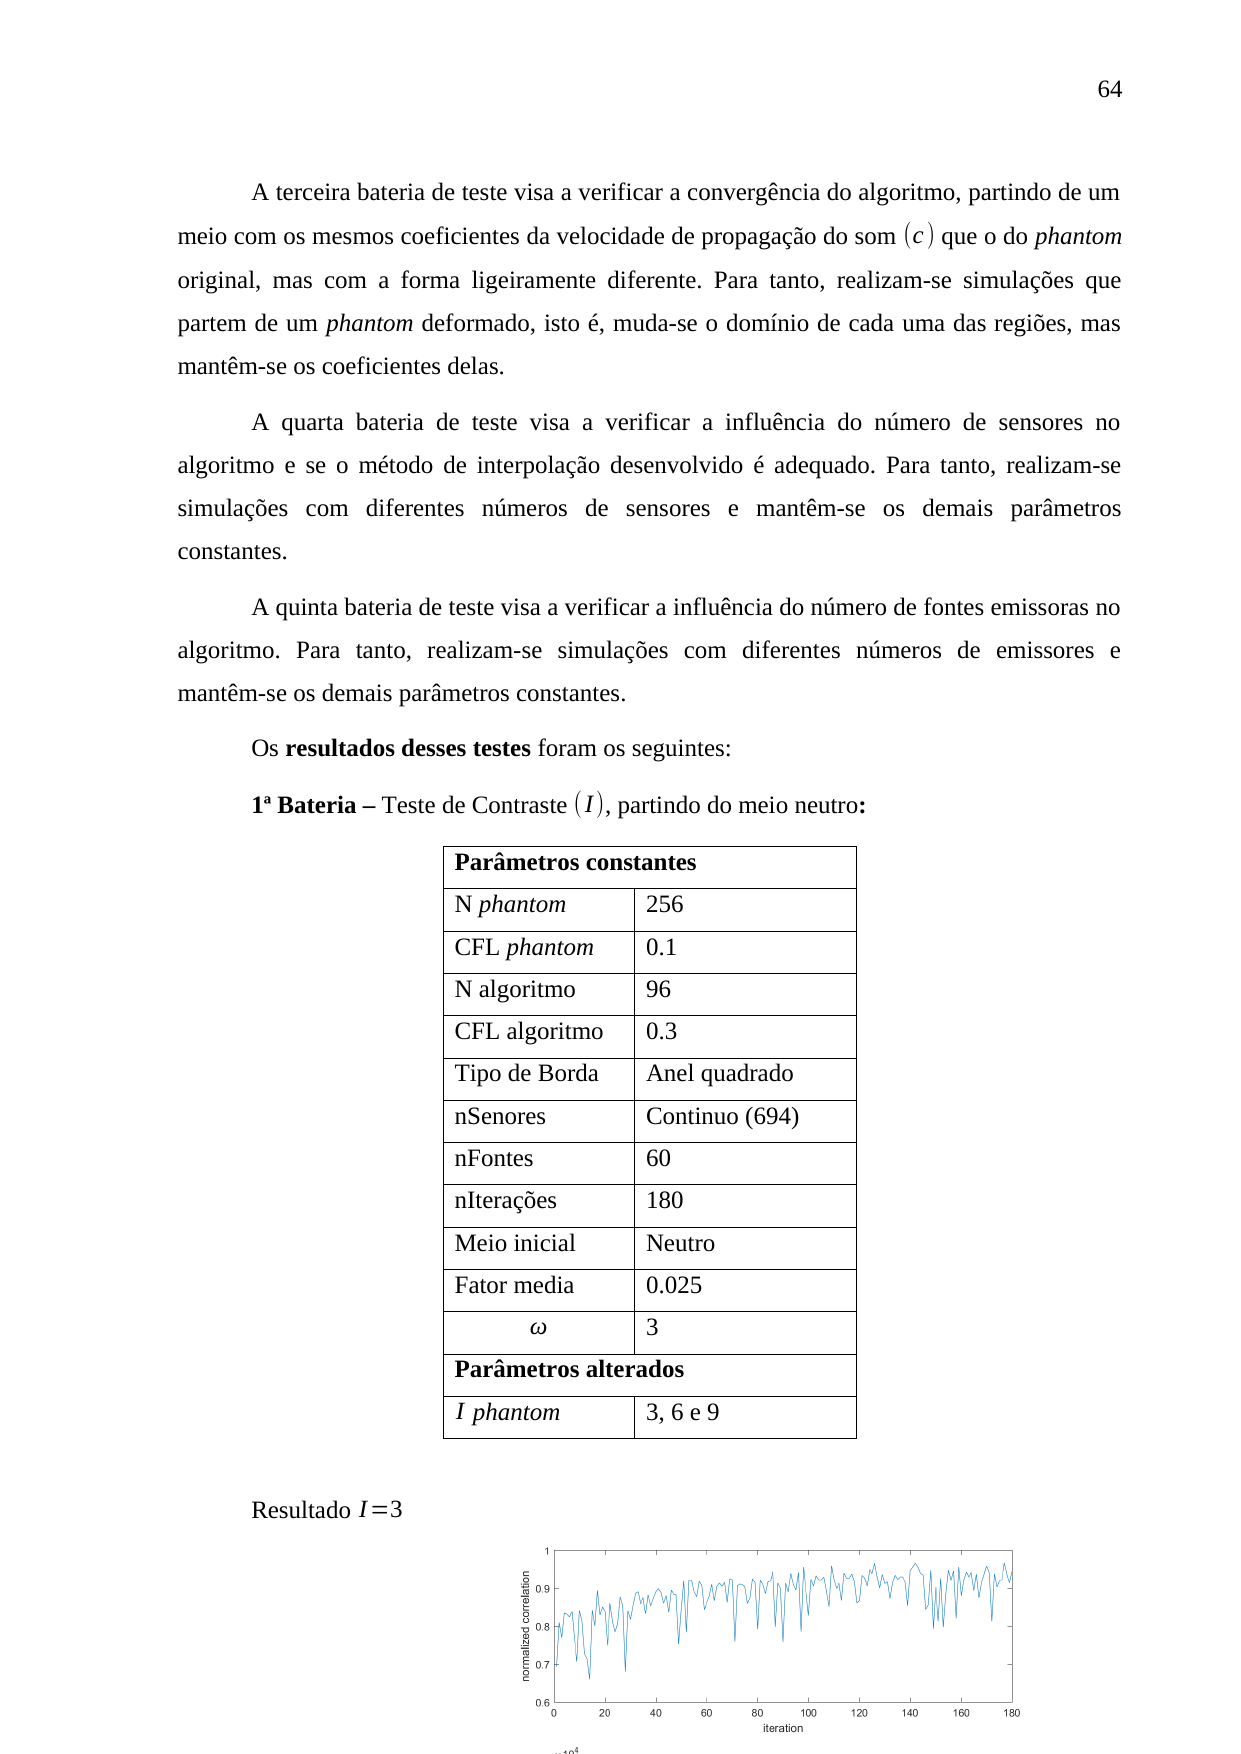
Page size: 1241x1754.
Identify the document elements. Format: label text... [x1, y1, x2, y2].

text 1ª Bateria – Teste de Contraste , partindo do meio neutro: [177, 789, 1122, 819]
table_cell CFL phantom [444, 932, 634, 973]
table_cell Anel quadrado [635, 1059, 856, 1100]
table_cell Fator media [444, 1270, 634, 1311]
table_cell 0.1 [635, 932, 856, 973]
table_cell 256 [635, 889, 856, 931]
table_cell nSenores [444, 1101, 634, 1142]
table_cell [444, 1312, 634, 1353]
table_cell Parâmetros alterados [444, 1355, 856, 1396]
text Resultado [177, 1495, 1122, 1523]
table_cell 3, 6 e 9 [635, 1397, 856, 1438]
table_cell Meio inicial [444, 1228, 634, 1269]
table_header Parâmetros constantes [444, 847, 856, 888]
table_cell 96 [635, 974, 856, 1015]
table_cell 0.025 [635, 1270, 856, 1311]
text A quinta bateria de teste visa a verificar a influência do número de fontes emissoras no algoritmo. Para tanto, realizam-se simulações com diferentes números de emissores e mantêm-se os demais parâmetros constantes. [177, 592, 1122, 707]
text Os resultados desses testes foram os seguintes: [177, 733, 1122, 762]
table_cell 60 [635, 1143, 856, 1184]
table_cell N phantom [444, 889, 634, 931]
text A terceira bateria de teste visa a verificar a convergência do algoritmo, partindo de um meio com os mesmos coeficientes da velocidade de propagação do som que o do phantom original, mas com a forma ligeiramente diferente. Para tanto, realizam-se simulações que partem de um phantom deformado, isto é, muda-se o domínio de cada uma das regiões, mas mantêm-se os coeficientes delas. [177, 177, 1122, 380]
table_cell 3 [635, 1312, 856, 1353]
table_cell nIterações [444, 1185, 634, 1227]
table_cell Tipo de Borda [444, 1059, 634, 1100]
text A quarta bateria de teste visa a verificar a influência do número de sensores no algoritmo e se o método de interpolação desenvolvido é adequado. Para tanto, realizam-se simulações com diferentes números de sensores e mantêm-se os demais parâmetros constantes. [177, 407, 1122, 565]
table_cell 180 [635, 1185, 856, 1227]
table_cell N algoritmo [444, 974, 634, 1015]
table_cell 0.3 [635, 1016, 856, 1057]
table_cell phantom [444, 1397, 634, 1438]
picture [506, 1533, 1038, 1754]
table_cell nFontes [444, 1143, 634, 1184]
table_cell CFL algoritmo [444, 1016, 634, 1057]
table_cell Neutro [635, 1228, 856, 1269]
table_cell Continuo (694) [635, 1101, 856, 1142]
